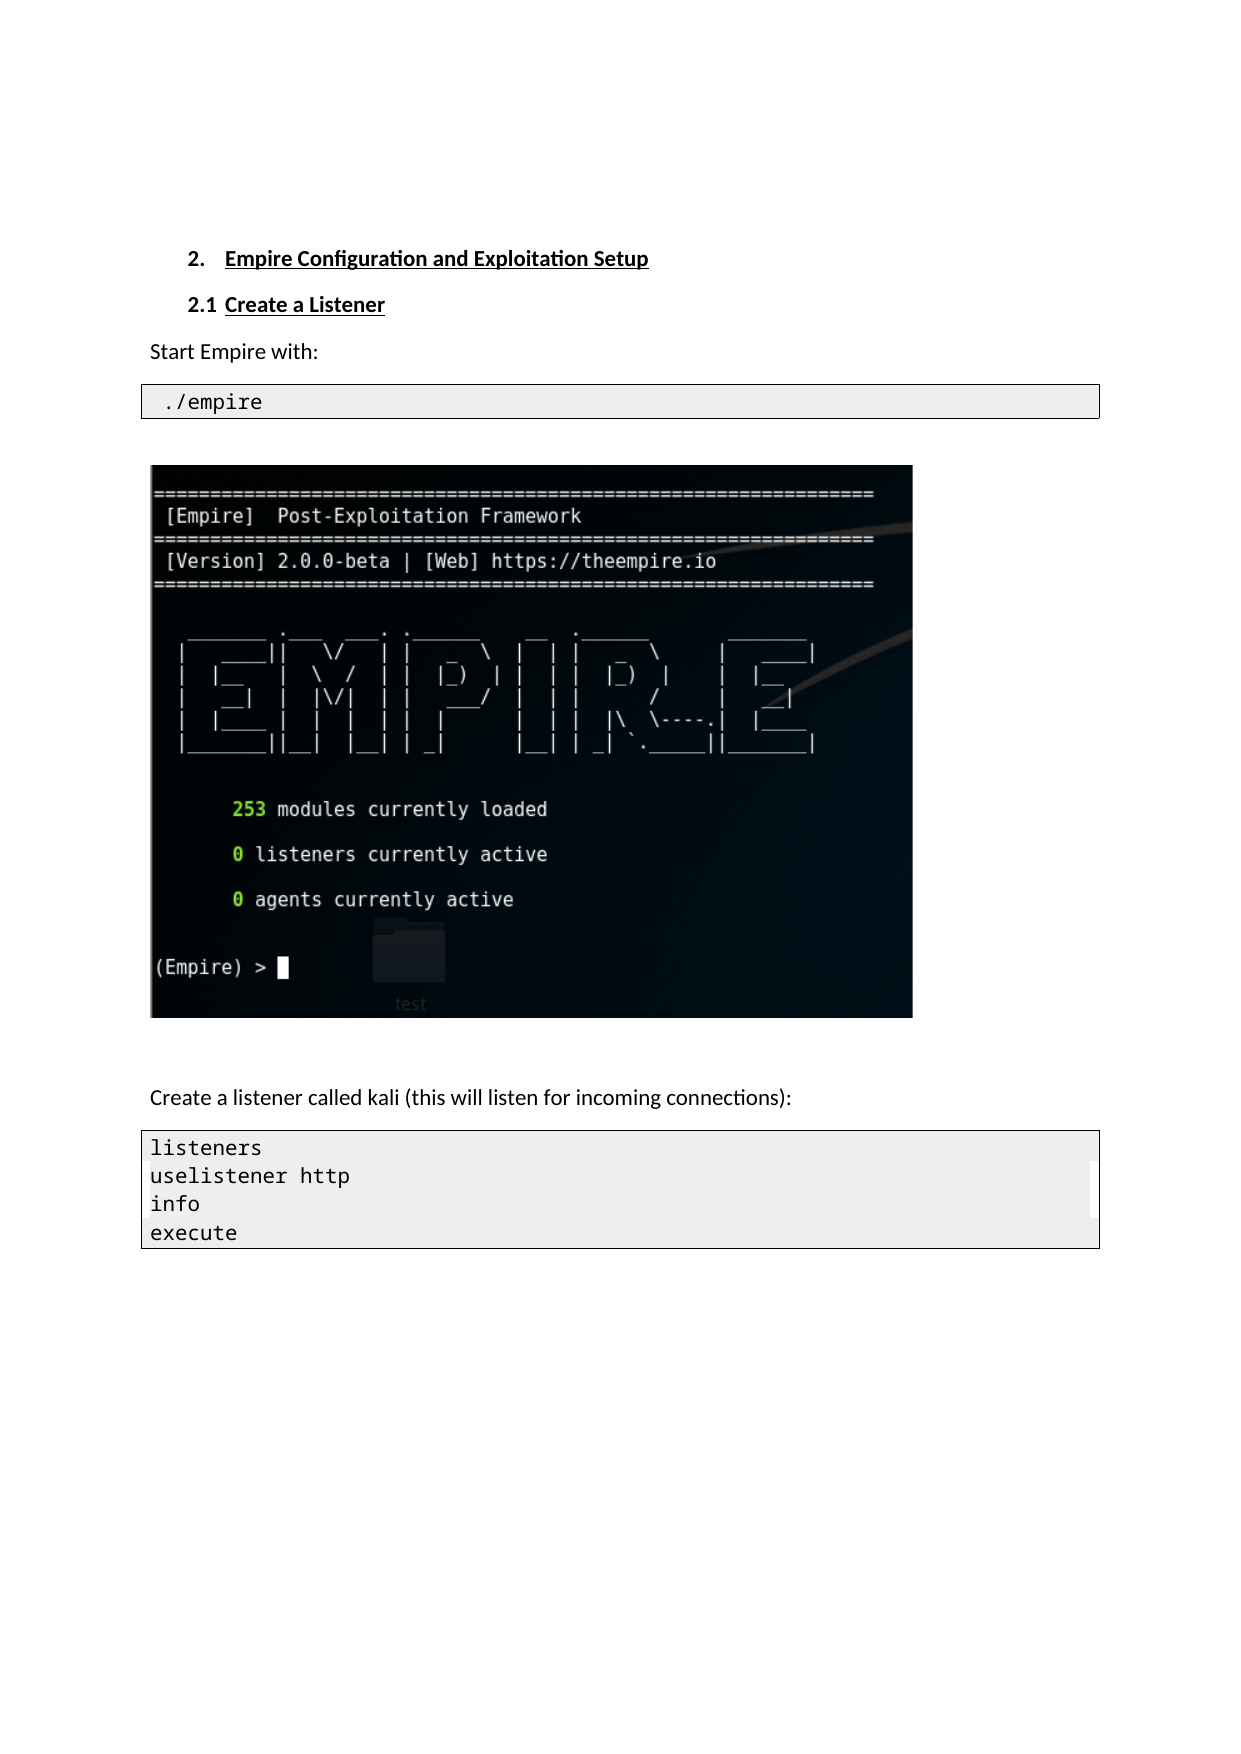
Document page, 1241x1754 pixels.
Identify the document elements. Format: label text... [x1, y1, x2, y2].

text Create a listener called kali (this will listen for incoming connections): [150, 1083, 1090, 1111]
text uselistener http [150, 1161, 1090, 1189]
text execute [142, 1215, 1099, 1248]
text Start Empire with: [150, 337, 1090, 366]
subtitle Empire Configuration and Exploitation Setup [187, 244, 1090, 272]
text ./empire [142, 385, 1099, 418]
subtitle Create a Listener [187, 291, 1090, 319]
text listeners [142, 1131, 1099, 1161]
text info [150, 1189, 1090, 1215]
